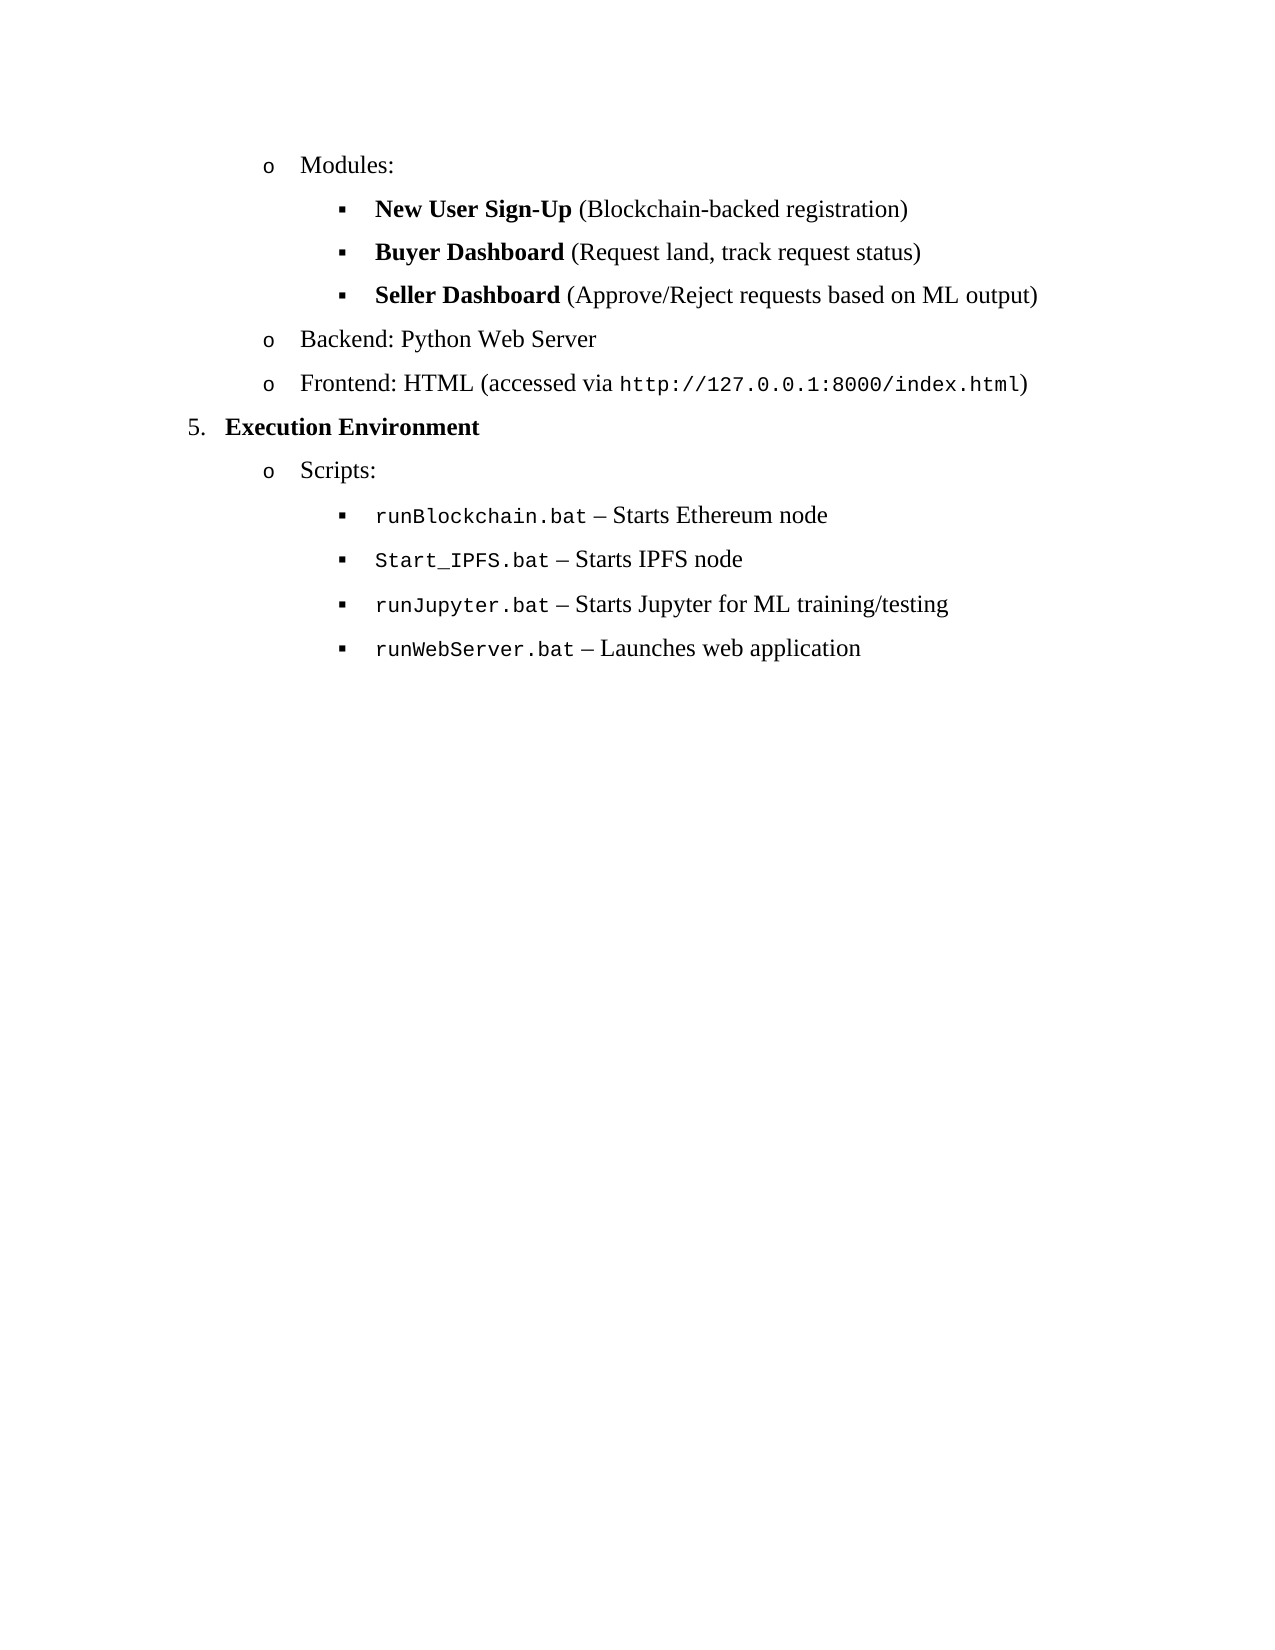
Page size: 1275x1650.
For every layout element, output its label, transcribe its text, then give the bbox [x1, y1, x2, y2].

list Start_IPFS.bat – Starts IPFS node [337, 544, 1125, 574]
list Seller Dashboard (Approve/Reject requests based on ML output) [337, 281, 1125, 309]
list Buyer Dashboard (Request land, track request status) [337, 237, 1125, 266]
list Execution Environment [187, 412, 1125, 441]
list runBlockchain.bat – Starts Ethereum node [337, 500, 1125, 529]
list Scripts: [262, 456, 1125, 485]
list Backend: Python Web Server [262, 324, 1125, 353]
list Frontend: HTML (accessed via http://127.0.0.1:8000/index.html) [262, 368, 1125, 398]
list runWebServer.bat – Launches web application [337, 633, 1125, 663]
list Modules: [262, 150, 1125, 179]
list runJupyter.bat – Starts Jupyter for ML training/testing [337, 589, 1125, 618]
list New User Sign-Up (Blockchain-backed registration) [337, 194, 1125, 223]
